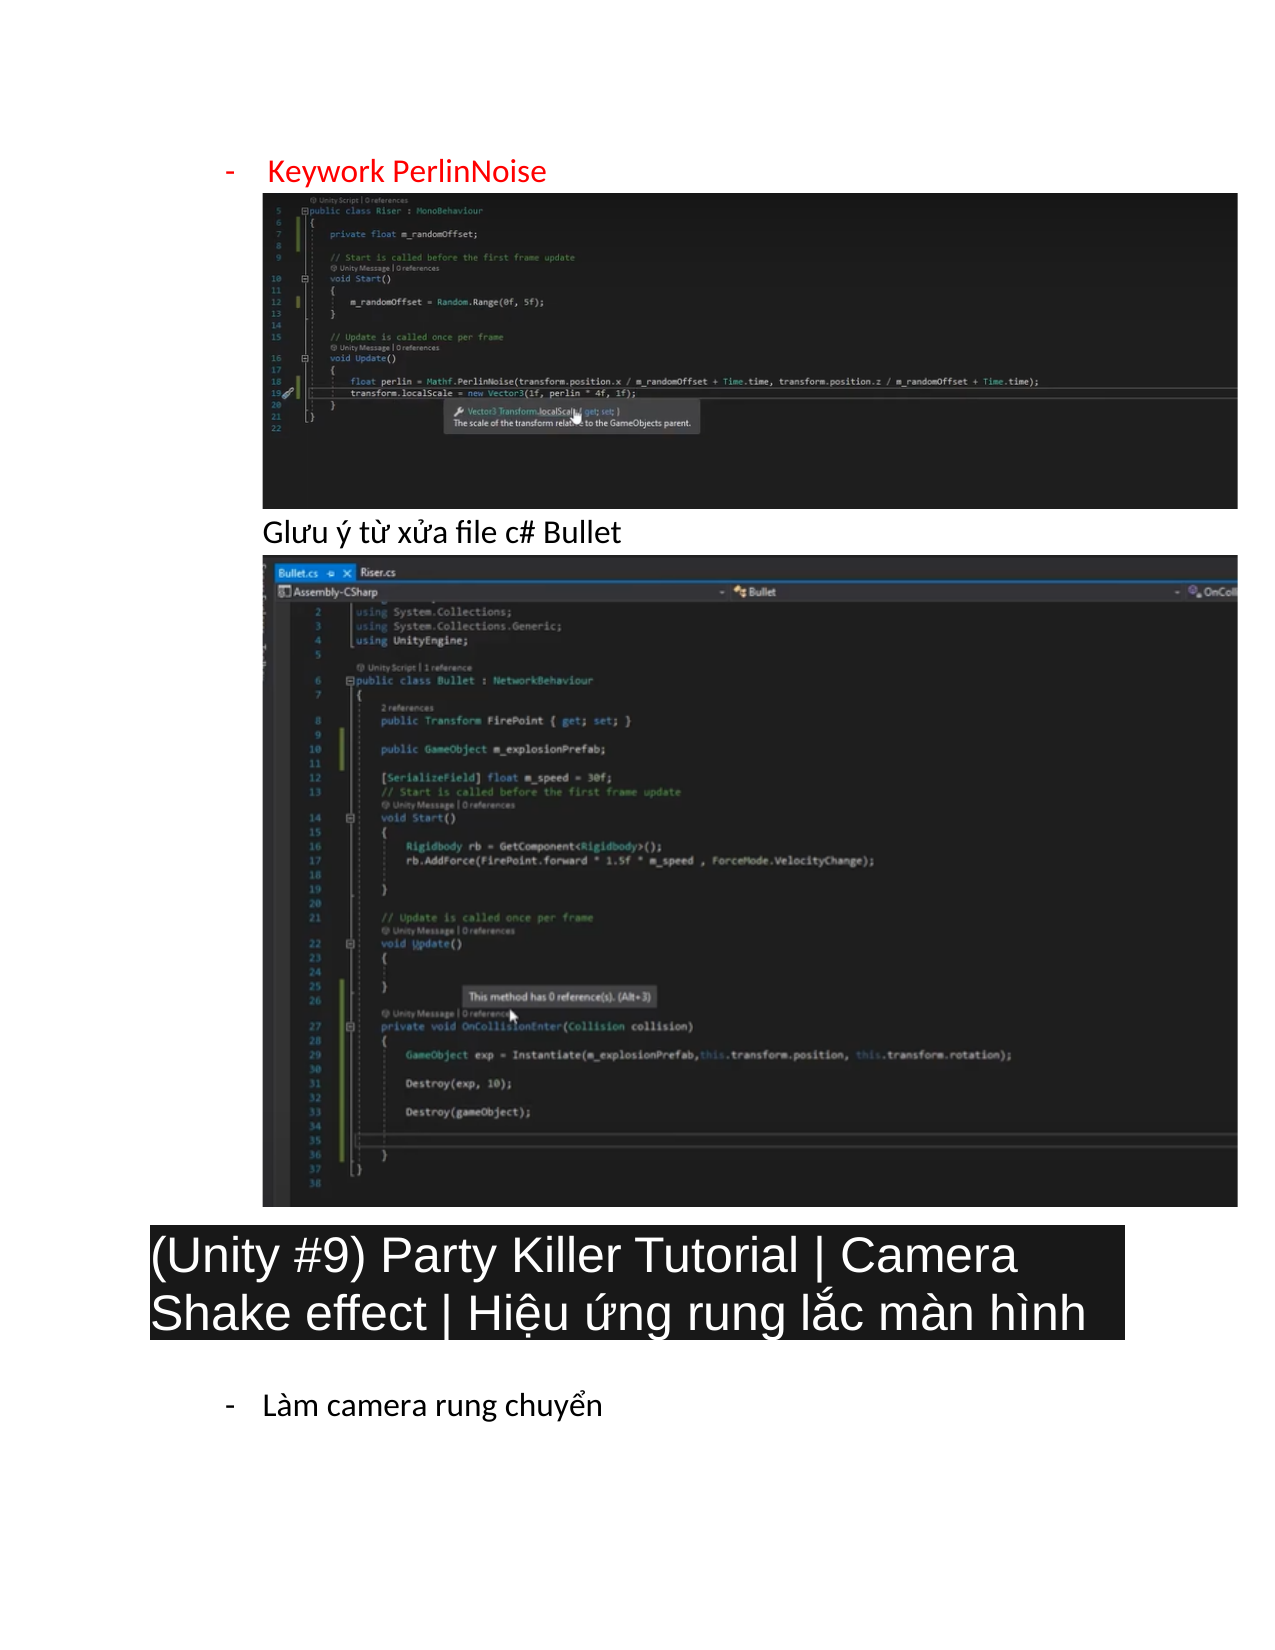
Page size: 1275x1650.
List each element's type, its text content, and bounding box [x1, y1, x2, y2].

list Glưu ý từ xửa file c# Bullet [262, 511, 1125, 552]
list Keywork PerlinNoise [225, 150, 1125, 191]
list Làm camera rung chuyển [225, 1384, 1125, 1425]
picture [262, 555, 1238, 1207]
subtitle (Unity #9) Party Killer Tutorial | Camera Shake effect | Hiệu ứng rung lắc màn hình [150, 1225, 1125, 1340]
picture [262, 193, 1238, 509]
